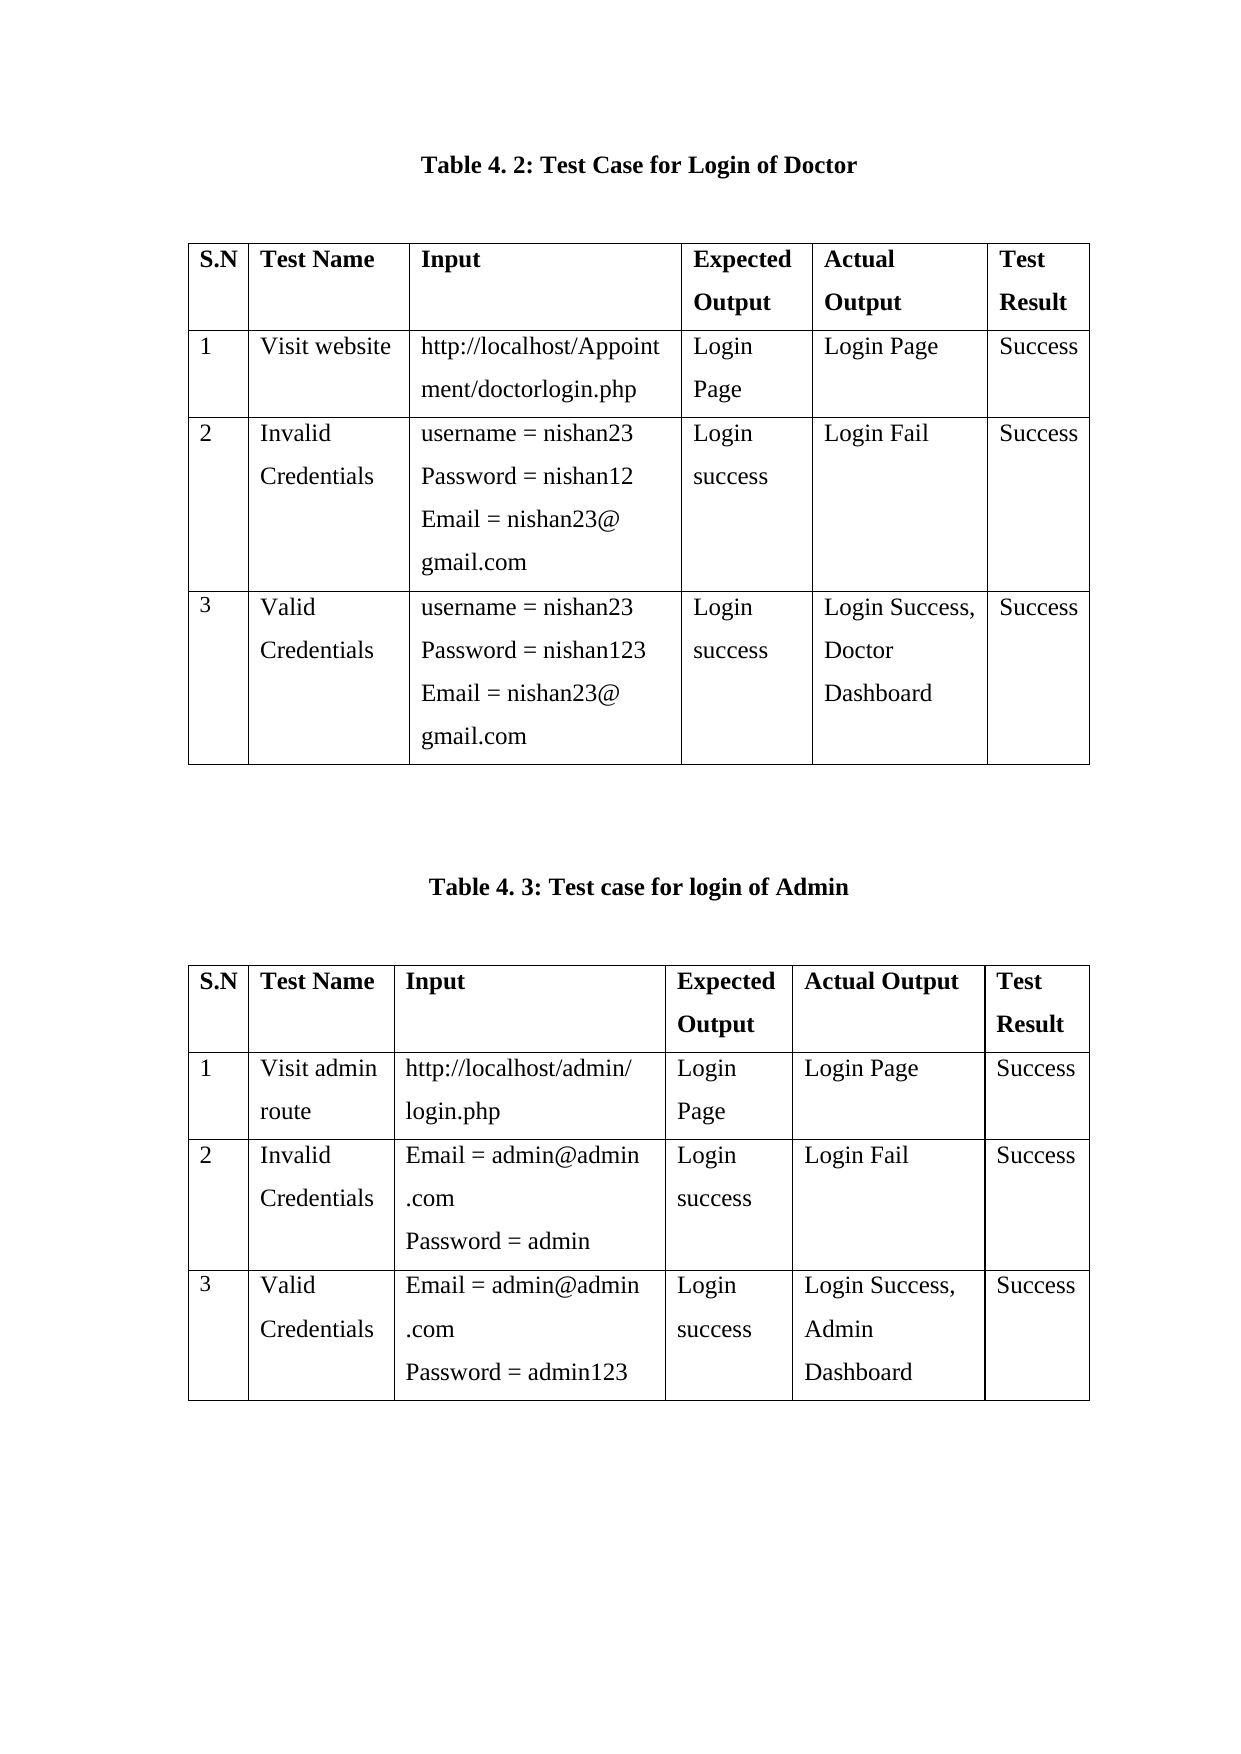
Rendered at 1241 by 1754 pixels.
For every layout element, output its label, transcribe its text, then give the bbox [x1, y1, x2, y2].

table_cell Login Success, Admin Dashboard [793, 1271, 984, 1400]
table_cell 3 [189, 592, 248, 764]
table_header S.N [189, 966, 248, 1052]
table_cell username = nishan23 Password = nishan123 Email = nishan23@ gmail.com [410, 592, 681, 764]
table_cell 3 [189, 1271, 248, 1400]
table_cell Login Page [682, 331, 812, 417]
table_cell Login Success, Doctor Dashboard [813, 592, 987, 764]
table_header Test Name [249, 244, 409, 330]
table_cell 1 [189, 1053, 248, 1139]
table_cell Login Fail [793, 1140, 984, 1269]
table_cell Email = admin@admin .com Password = admin [395, 1140, 665, 1269]
table_header Test Name [249, 966, 394, 1052]
table_cell 1 [189, 331, 248, 417]
table_header S.N [189, 244, 248, 330]
table_cell Invalid Credentials [249, 418, 409, 591]
table_cell Email = admin@admin .com Password = admin123 [395, 1271, 665, 1400]
table_header Input [410, 244, 681, 330]
table_cell Login Fail [813, 418, 987, 591]
table_cell Visit admin route [249, 1053, 394, 1139]
table_header Actual Output [793, 966, 984, 1052]
table_cell Invalid Credentials [249, 1140, 394, 1269]
table_cell Success [988, 418, 1089, 591]
table_cell Success [988, 592, 1089, 764]
table_cell Login Page [793, 1053, 984, 1139]
table_header Expected Output [666, 966, 792, 1052]
table_cell Success [988, 331, 1089, 417]
table_header Actual Output [813, 244, 987, 330]
table_header Test Result [986, 966, 1089, 1052]
table_cell Login Page [813, 331, 987, 417]
table_cell Valid Credentials [249, 1271, 394, 1400]
table_cell Valid Credentials [249, 592, 409, 764]
table_cell http://localhost/admin/ login.php [395, 1053, 665, 1139]
table_cell http://localhost/Appoint ment/doctorlogin.php [410, 331, 681, 417]
table_cell 2 [189, 418, 248, 591]
table_cell Success [986, 1053, 1089, 1139]
table_header Input [395, 966, 665, 1052]
table_cell Visit website [249, 331, 409, 417]
table_cell Login Page [666, 1053, 792, 1139]
table_cell Login success [666, 1271, 792, 1400]
text Table 4. 3: Test case for login of Admin [187, 872, 1090, 901]
table_cell Success [986, 1271, 1089, 1400]
table_header Test Result [988, 244, 1089, 330]
table_cell Login success [682, 418, 812, 591]
table_cell Login success [682, 592, 812, 764]
text Table 4. 2: Test Case for Login of Doctor [187, 150, 1090, 179]
table_cell Success [986, 1140, 1089, 1269]
table_cell 2 [189, 1140, 248, 1269]
table_header Expected Output [682, 244, 812, 330]
table_cell username = nishan23 Password = nishan12 Email = nishan23@ gmail.com [410, 418, 681, 591]
table_cell Login success [666, 1140, 792, 1269]
